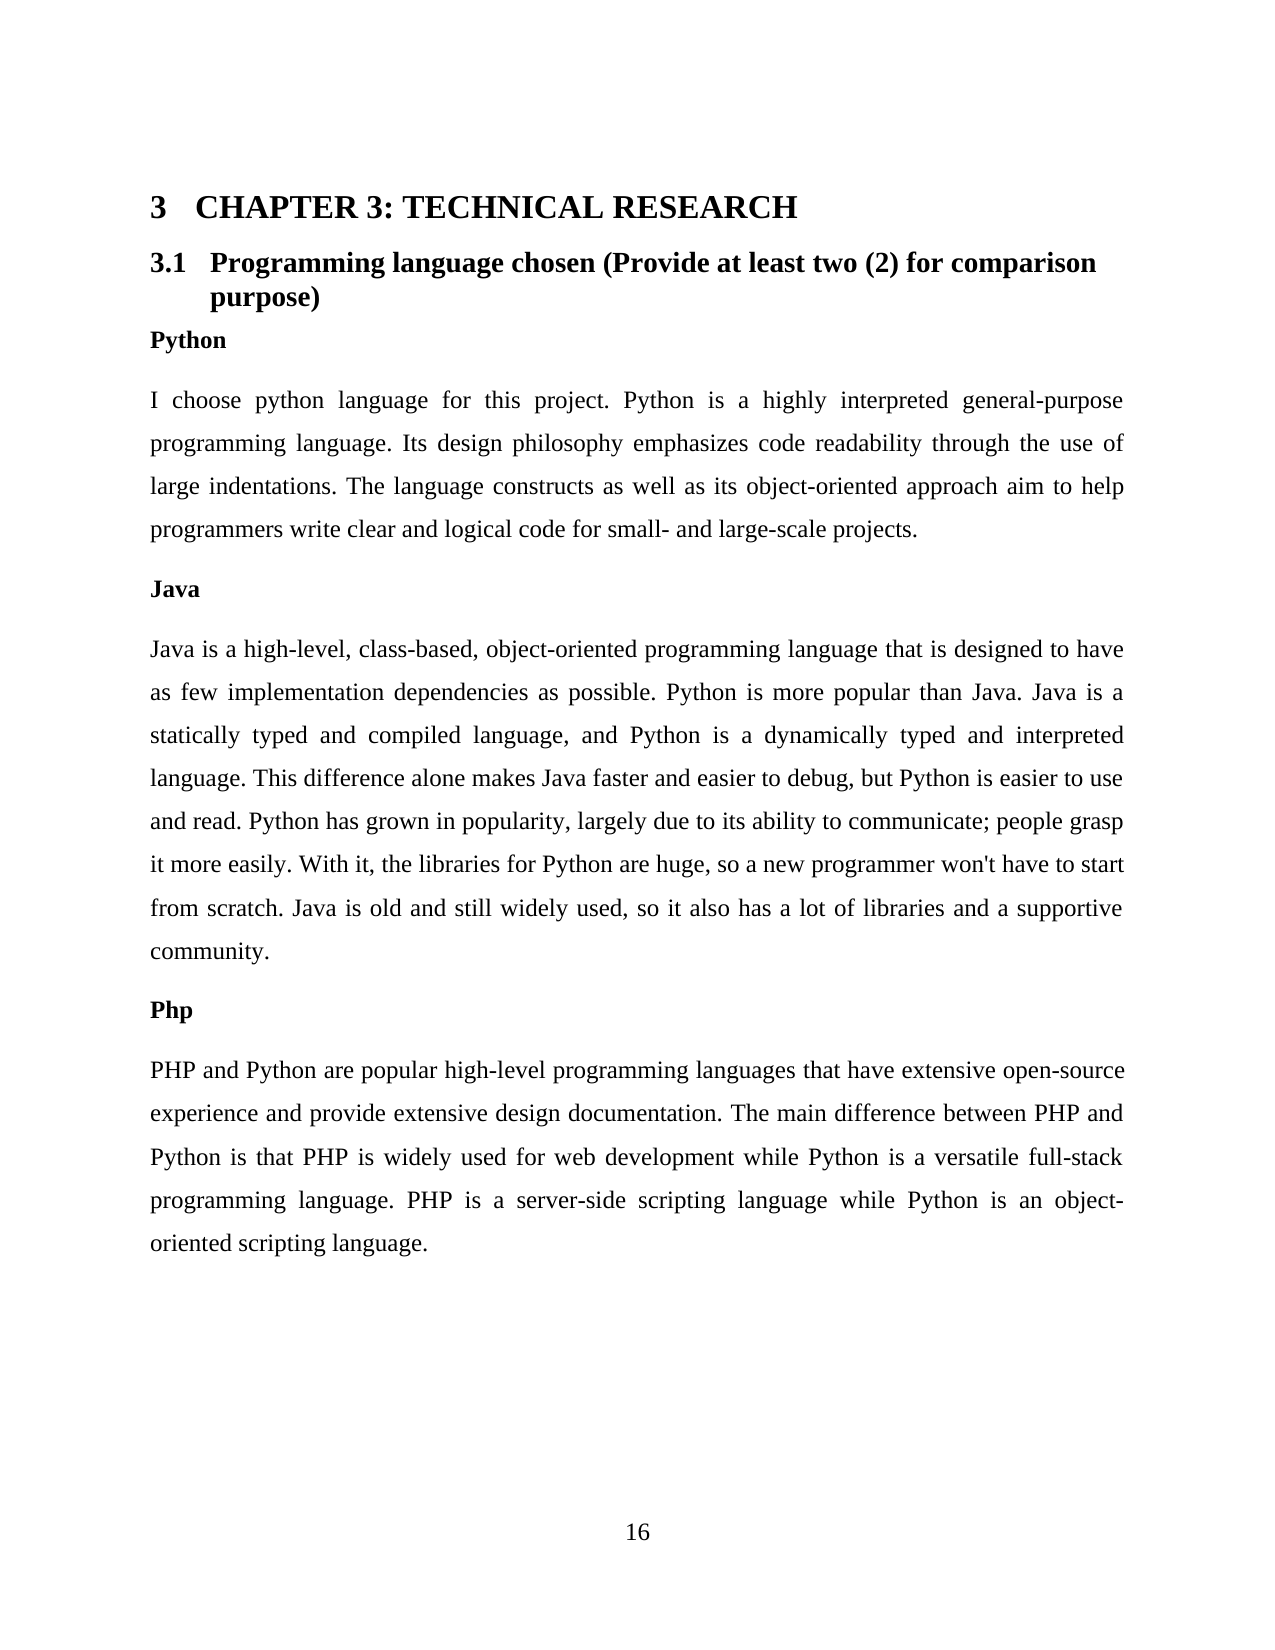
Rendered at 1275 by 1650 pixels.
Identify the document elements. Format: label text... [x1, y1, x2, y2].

text Java [150, 574, 1125, 603]
text Python [150, 325, 1125, 354]
subtitle Programming language chosen (Provide at least two (2) for comparison purpose) [150, 246, 1125, 313]
text PHP and Python are popular high-level programming languages ​​that have extensive open-source experience and provide extensive design documentation. The main difference between PHP and Python is that PHP is widely used for web development while Python is a versatile full-stack programming language. PHP is a server-side scripting language while Python is an object-oriented scripting language. [150, 1055, 1125, 1257]
text Java is a high-level, class-based, object-oriented programming language that is designed to have as few implementation dependencies as possible. Python is more popular than Java. Java is a statically typed and compiled language, and Python is a dynamically typed and interpreted language. This difference alone makes Java faster and easier to debug, but Python is easier to use and read. Python has grown in popularity, largely due to its ability to communicate; people grasp it more easily. With it, the libraries for Python are huge, so a new programmer won't have to start from scratch. Java is old and still widely used, so it also has a lot of libraries and a supportive community. [150, 634, 1125, 964]
subtitle CHAPTER 3: TECHNICAL RESEARCH [150, 187, 1125, 226]
text Php [150, 996, 1125, 1024]
text I choose python language for this project. Python is a highly interpreted general-purpose programming language. Its design philosophy emphasizes code readability through the use of large indentations. The language constructs as well as its object-oriented approach aim to help programmers write clear and logical code for small- and large-scale projects. [150, 385, 1125, 543]
